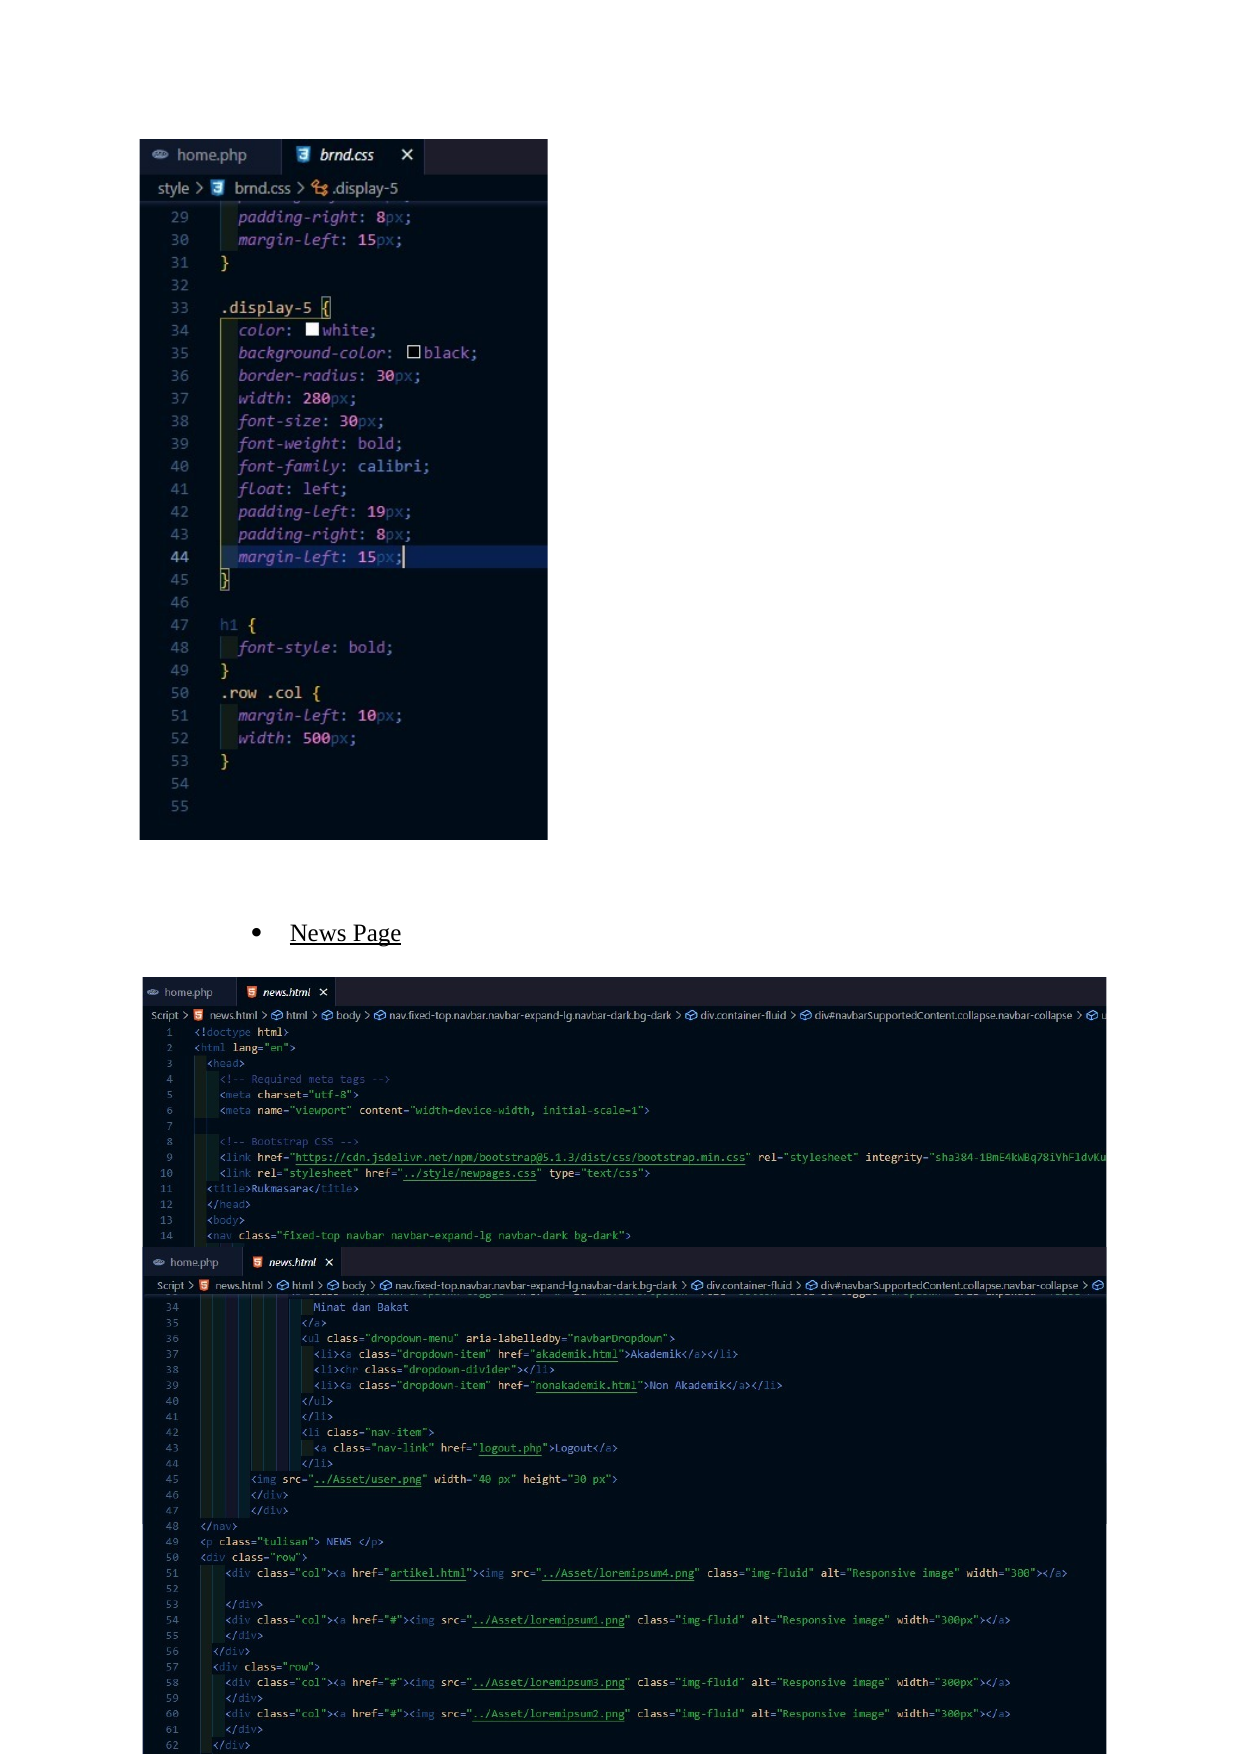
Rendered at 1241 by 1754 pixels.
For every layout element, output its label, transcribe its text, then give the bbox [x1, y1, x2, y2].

picture [139, 139, 548, 840]
list News Page [252, 918, 1103, 947]
picture [142, 977, 1107, 1754]
